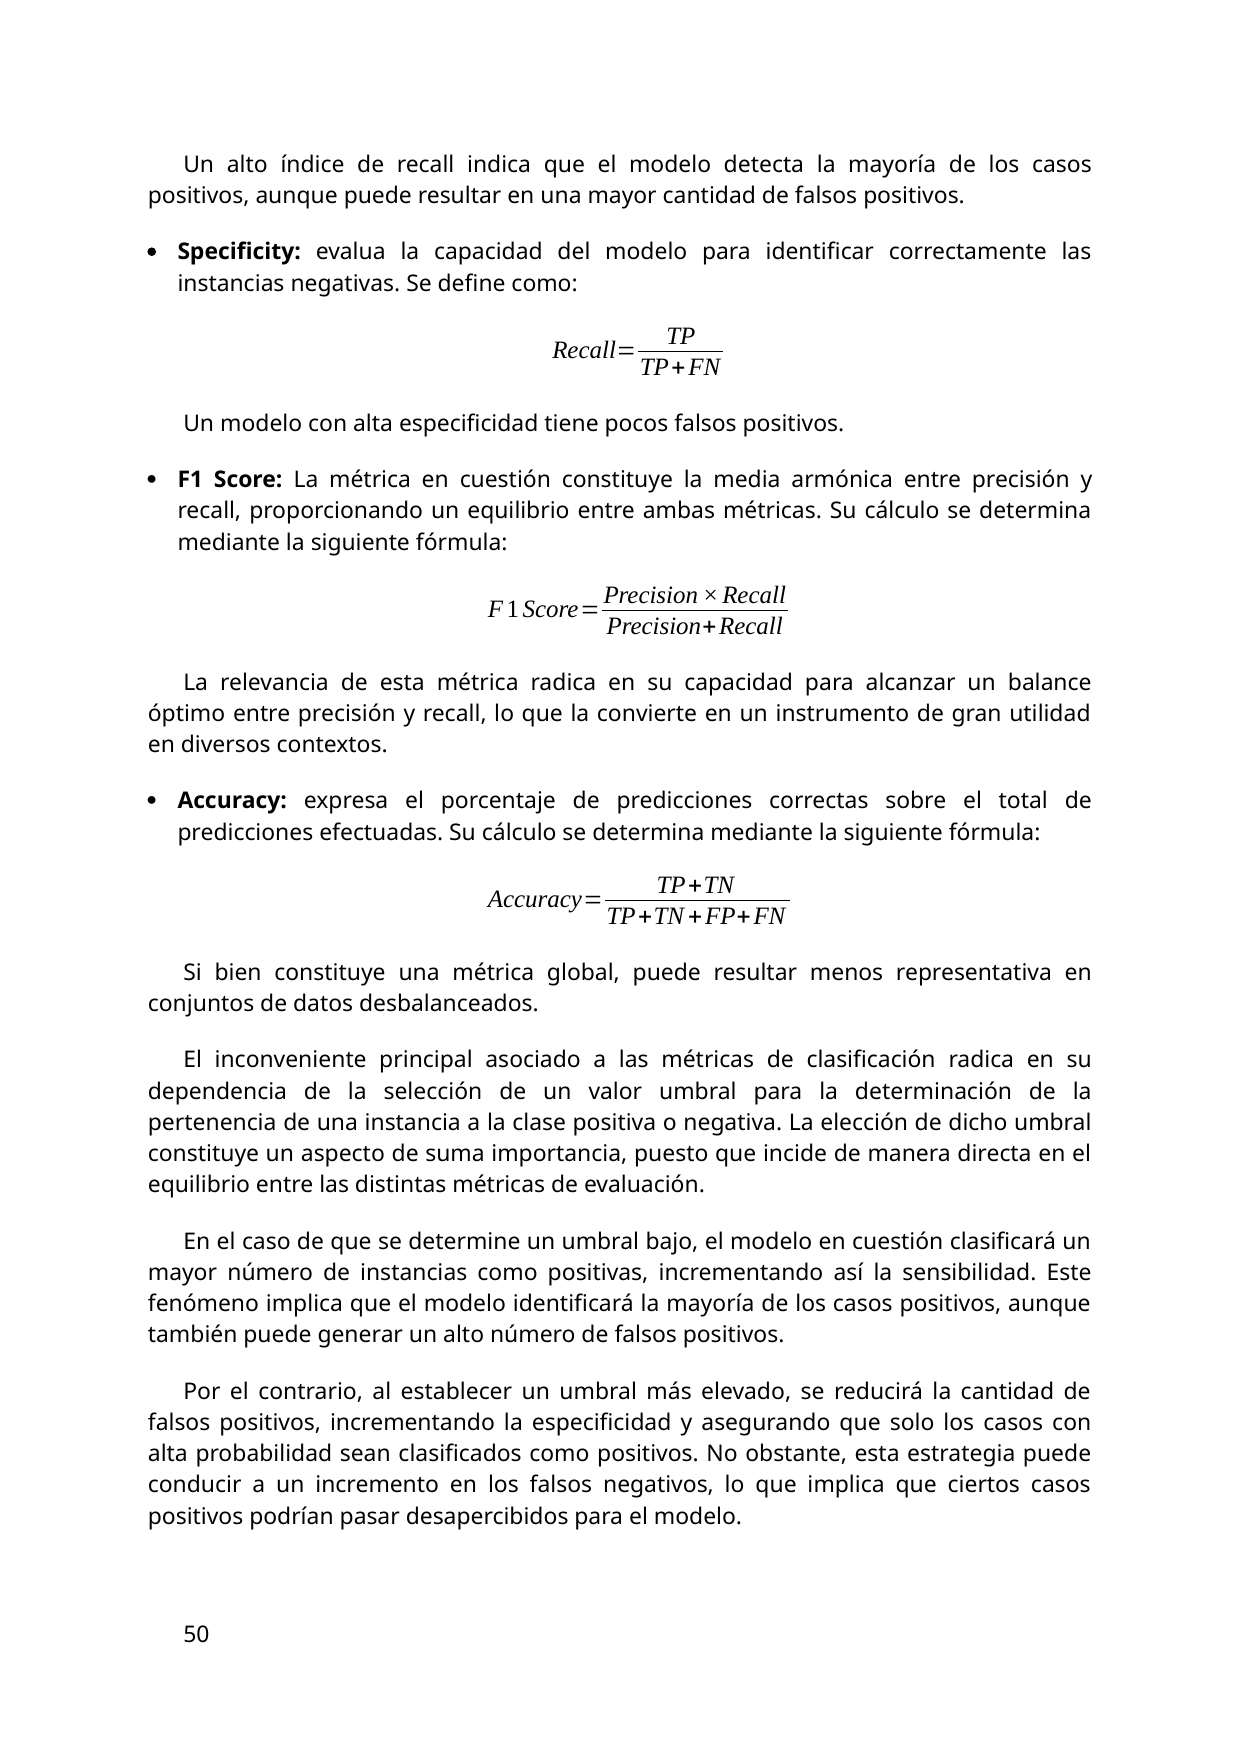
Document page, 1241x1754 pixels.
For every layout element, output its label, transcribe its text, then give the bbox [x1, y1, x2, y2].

text Un modelo con alta especificidad tiene pocos falsos positivos. [148, 407, 1092, 438]
text En el caso de que se determine un umbral bajo, el modelo en cuestión clasificará un mayor número de instancias como positivas, incrementando así la sensibilidad. Este fenómeno implica que el modelo identificará la mayoría de los casos positivos, aunque también puede generar un alto número de falsos positivos. [148, 1224, 1092, 1349]
list F1 Score: La métrica en cuestión constituye la media armónica entre precisión y recall, proporcionando un equilibrio entre ambas métricas. Su cálculo se determina mediante la siguiente fórmula: [148, 463, 1092, 557]
list Accuracy: expresa el porcentaje de predicciones correctas sobre el total de predicciones efectuadas. Su cálculo se determina mediante la siguiente fórmula: [148, 784, 1092, 847]
text Un alto índice de recall indica que el modelo detecta la mayoría de los casos positivos, aunque puede resultar en una mayor cantidad de falsos positivos. [148, 148, 1092, 210]
text Por el contrario, al establecer un umbral más elevado, se reducirá la cantidad de falsos positivos, incrementando la especificidad y asegurando que solo los casos con alta probabilidad sean clasificados como positivos. No obstante, esta estrategia puede conducir a un incremento en los falsos negativos, lo que implica que ciertos casos positivos podrían pasar desapercibidos para el modelo. [148, 1374, 1092, 1531]
list Specificity: evalua la capacidad del modelo para identificar correctamente las instancias negativas. Se define como: [148, 235, 1092, 298]
text El inconveniente principal asociado a las métricas de clasificación radica en su dependencia de la selección de un valor umbral para la determinación de la pertenencia de una instancia a la clase positiva o negativa. La elección de dicho umbral constituye un aspecto de suma importancia, puesto que incide de manera directa en el equilibrio entre las distintas métricas de evaluación. [148, 1043, 1092, 1199]
text La relevancia de esta métrica radica en su capacidad para alcanzar un balance óptimo entre precisión y recall, lo que la convierte en un instrumento de gran utilidad en diversos contextos. [148, 666, 1092, 759]
text Si bien constituye una métrica global, puede resultar menos representativa en conjuntos de datos desbalanceados. [148, 956, 1092, 1018]
